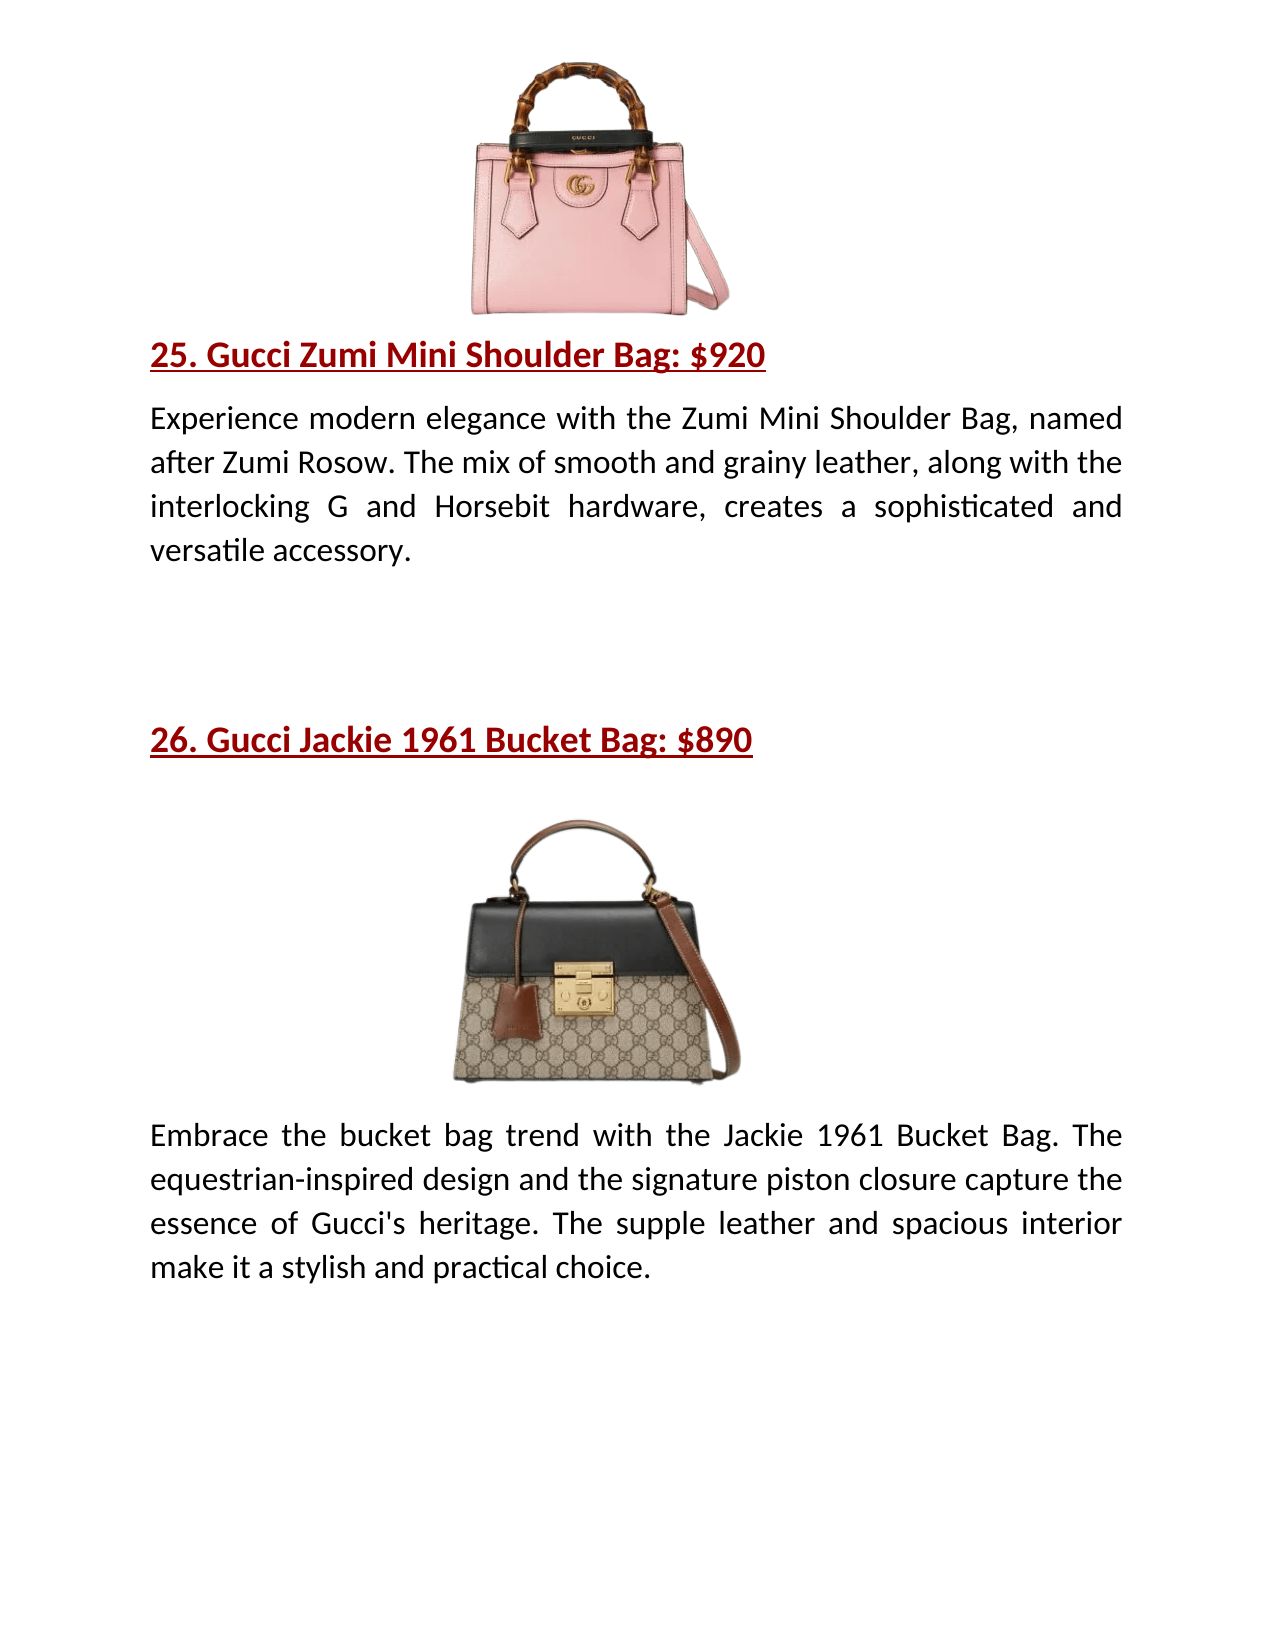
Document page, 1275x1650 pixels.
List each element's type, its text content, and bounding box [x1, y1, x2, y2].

text Experience modern elegance with the Zumi Mini Shoulder Bag, named after Zumi Rosow. The mix of smooth and grainy leather, along with the interlocking G and Horsebit hardware, creates a sophisticated and versatile accessory. [150, 397, 1124, 569]
text 26. Gucci Jackie 1961 Bucket Bag: $890 [150, 716, 1124, 762]
text 25. Gucci Zumi Mini Shoulder Bag: $920 [150, 150, 1124, 377]
picture [453, 48, 739, 328]
picture [433, 814, 745, 1091]
text Embrace the bucket bag trend with the Jackie 1961 Bucket Bag. The equestrian-inspired design and the signature piston closure capture the essence of Gucci's heritage. The supple leather and spacious interior make it a stylish and practical choice. [150, 782, 1124, 1286]
